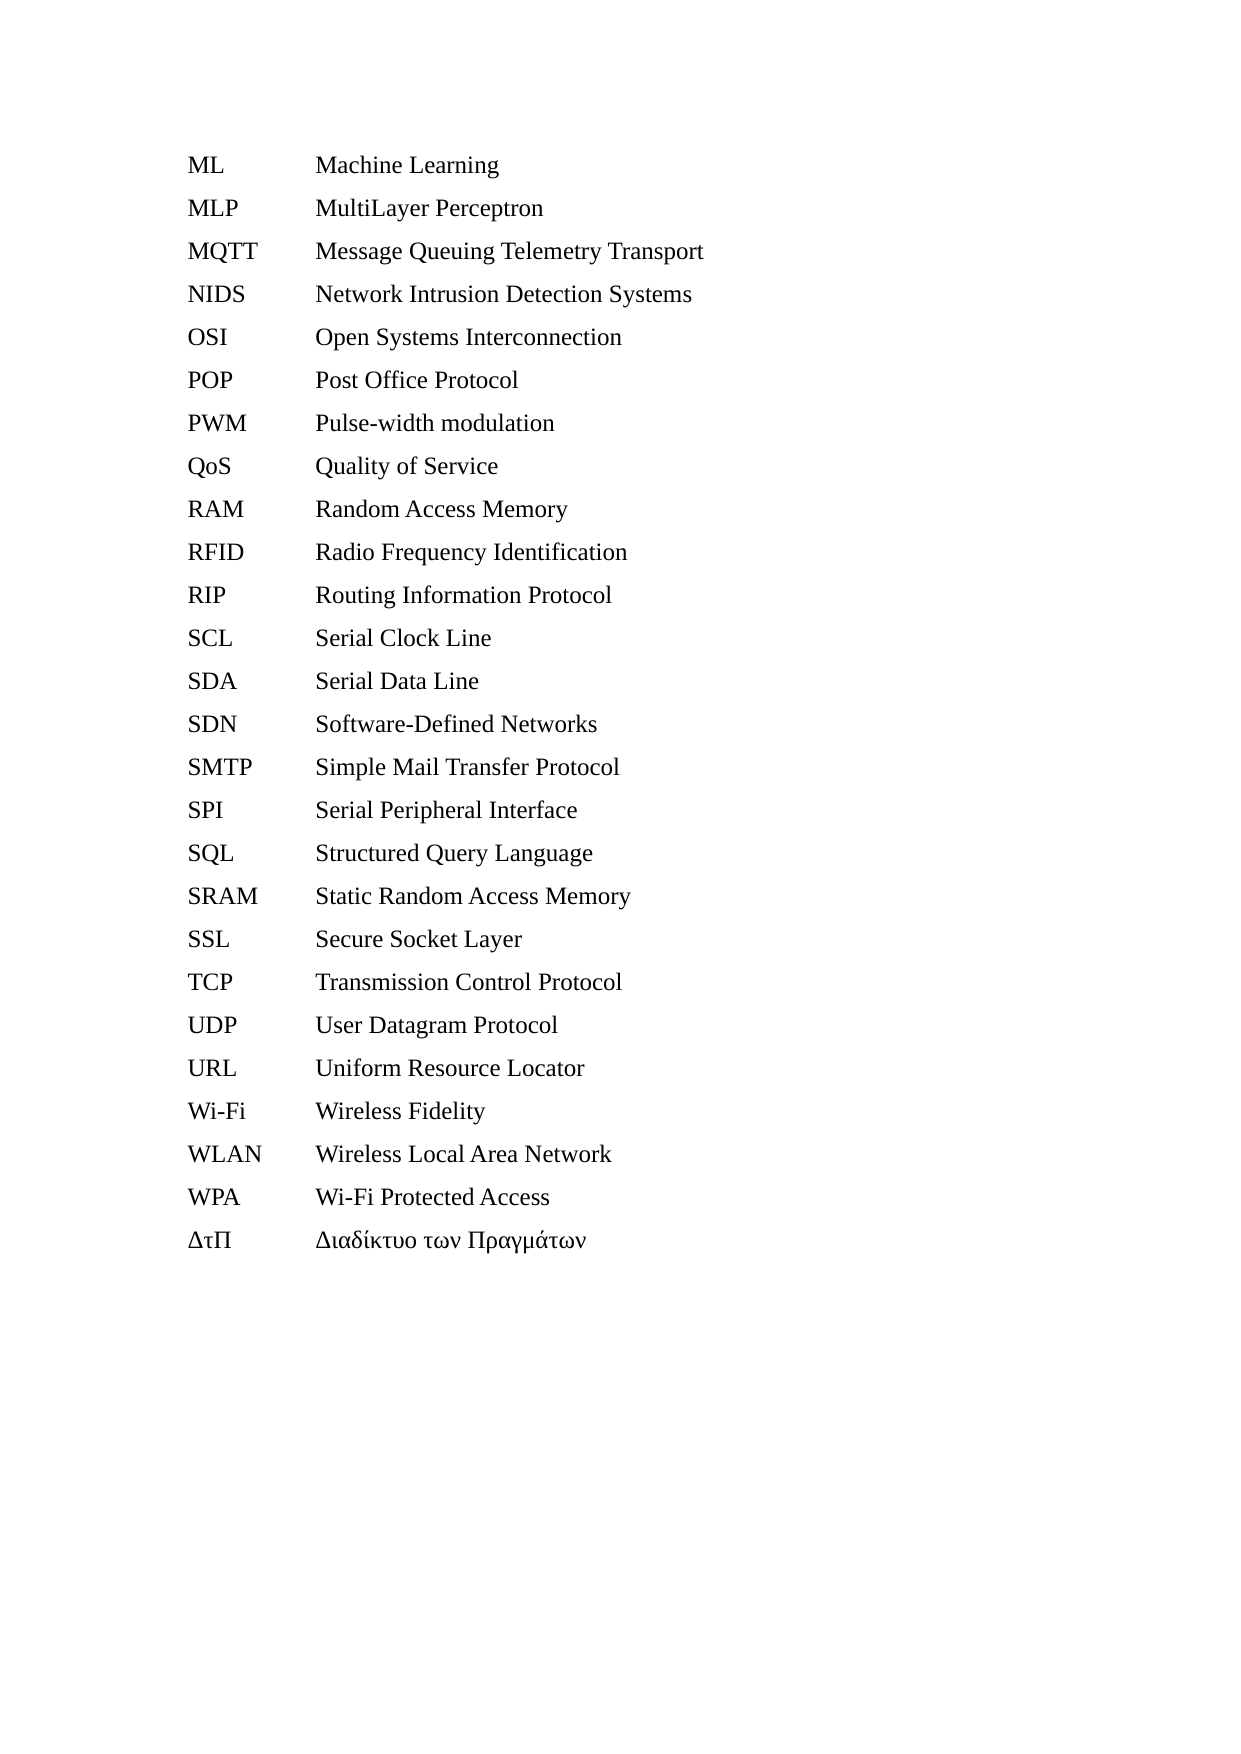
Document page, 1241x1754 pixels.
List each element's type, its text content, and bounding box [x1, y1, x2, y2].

table_cell WPA [176, 1183, 304, 1226]
table_cell TCP [176, 968, 304, 1010]
table_cell Routing Information Protocol [304, 580, 820, 623]
table_cell ML [176, 150, 304, 193]
table_cell URL [176, 1054, 304, 1096]
table_cell Wi-Fi Protected Access [304, 1183, 820, 1226]
table_cell Wi-Fi [176, 1096, 304, 1139]
table_cell Static Random Access Memory [304, 881, 820, 924]
table_cell SDA [176, 666, 304, 709]
table_cell WLAN [176, 1140, 304, 1182]
table_cell POP [176, 365, 304, 408]
table_cell Secure Socket Layer [304, 924, 820, 967]
table_cell Διαδίκτυο των Πραγμάτων [304, 1226, 820, 1268]
table_cell ΔτΠ [176, 1226, 304, 1268]
table_cell Structured Query Language [304, 838, 820, 881]
table_cell Simple Mail Transfer Protocol [304, 752, 820, 795]
table_cell User Datagram Protocol [304, 1010, 820, 1053]
table_cell Serial Clock Line [304, 623, 820, 666]
table_cell MultiLayer Perceptron [304, 193, 820, 236]
table_cell OSI [176, 322, 304, 365]
table_cell PWM [176, 408, 304, 451]
table_cell Wireless Fidelity [304, 1096, 820, 1139]
table_cell Transmission Control Protocol [304, 968, 820, 1010]
table_cell UDP [176, 1010, 304, 1053]
table_cell MLP [176, 193, 304, 236]
table_cell Pulse-width modulation [304, 408, 820, 451]
table_cell NIDS [176, 279, 304, 322]
table_cell Software-Defined Networks [304, 709, 820, 752]
table_cell Quality of Service [304, 451, 820, 494]
table_cell QoS [176, 451, 304, 494]
table_cell SDN [176, 709, 304, 752]
table_cell SRAM [176, 881, 304, 924]
table_cell Wireless Local Area Network [304, 1140, 820, 1182]
table_cell Message Queuing Telemetry Transport [304, 236, 820, 279]
table_cell RAM [176, 494, 304, 537]
table_cell SCL [176, 623, 304, 666]
table_cell Serial Peripheral Interface [304, 795, 820, 838]
table_cell Random Access Memory [304, 494, 820, 537]
table_cell Post Office Protocol [304, 365, 820, 408]
table_cell RIP [176, 580, 304, 623]
table_cell RFID [176, 537, 304, 580]
table_cell Serial Data Line [304, 666, 820, 709]
table_cell MQTT [176, 236, 304, 279]
table_cell SQL [176, 838, 304, 881]
table_cell SPI [176, 795, 304, 838]
table_cell SSL [176, 924, 304, 967]
table_cell SMTP [176, 752, 304, 795]
table_cell Machine Learning [304, 150, 820, 193]
table_cell Radio Frequency Identification [304, 537, 820, 580]
table_cell Open Systems Interconnection [304, 322, 820, 365]
table_cell Uniform Resource Locator [304, 1054, 820, 1096]
table_cell Network Intrusion Detection Systems [304, 279, 820, 322]
